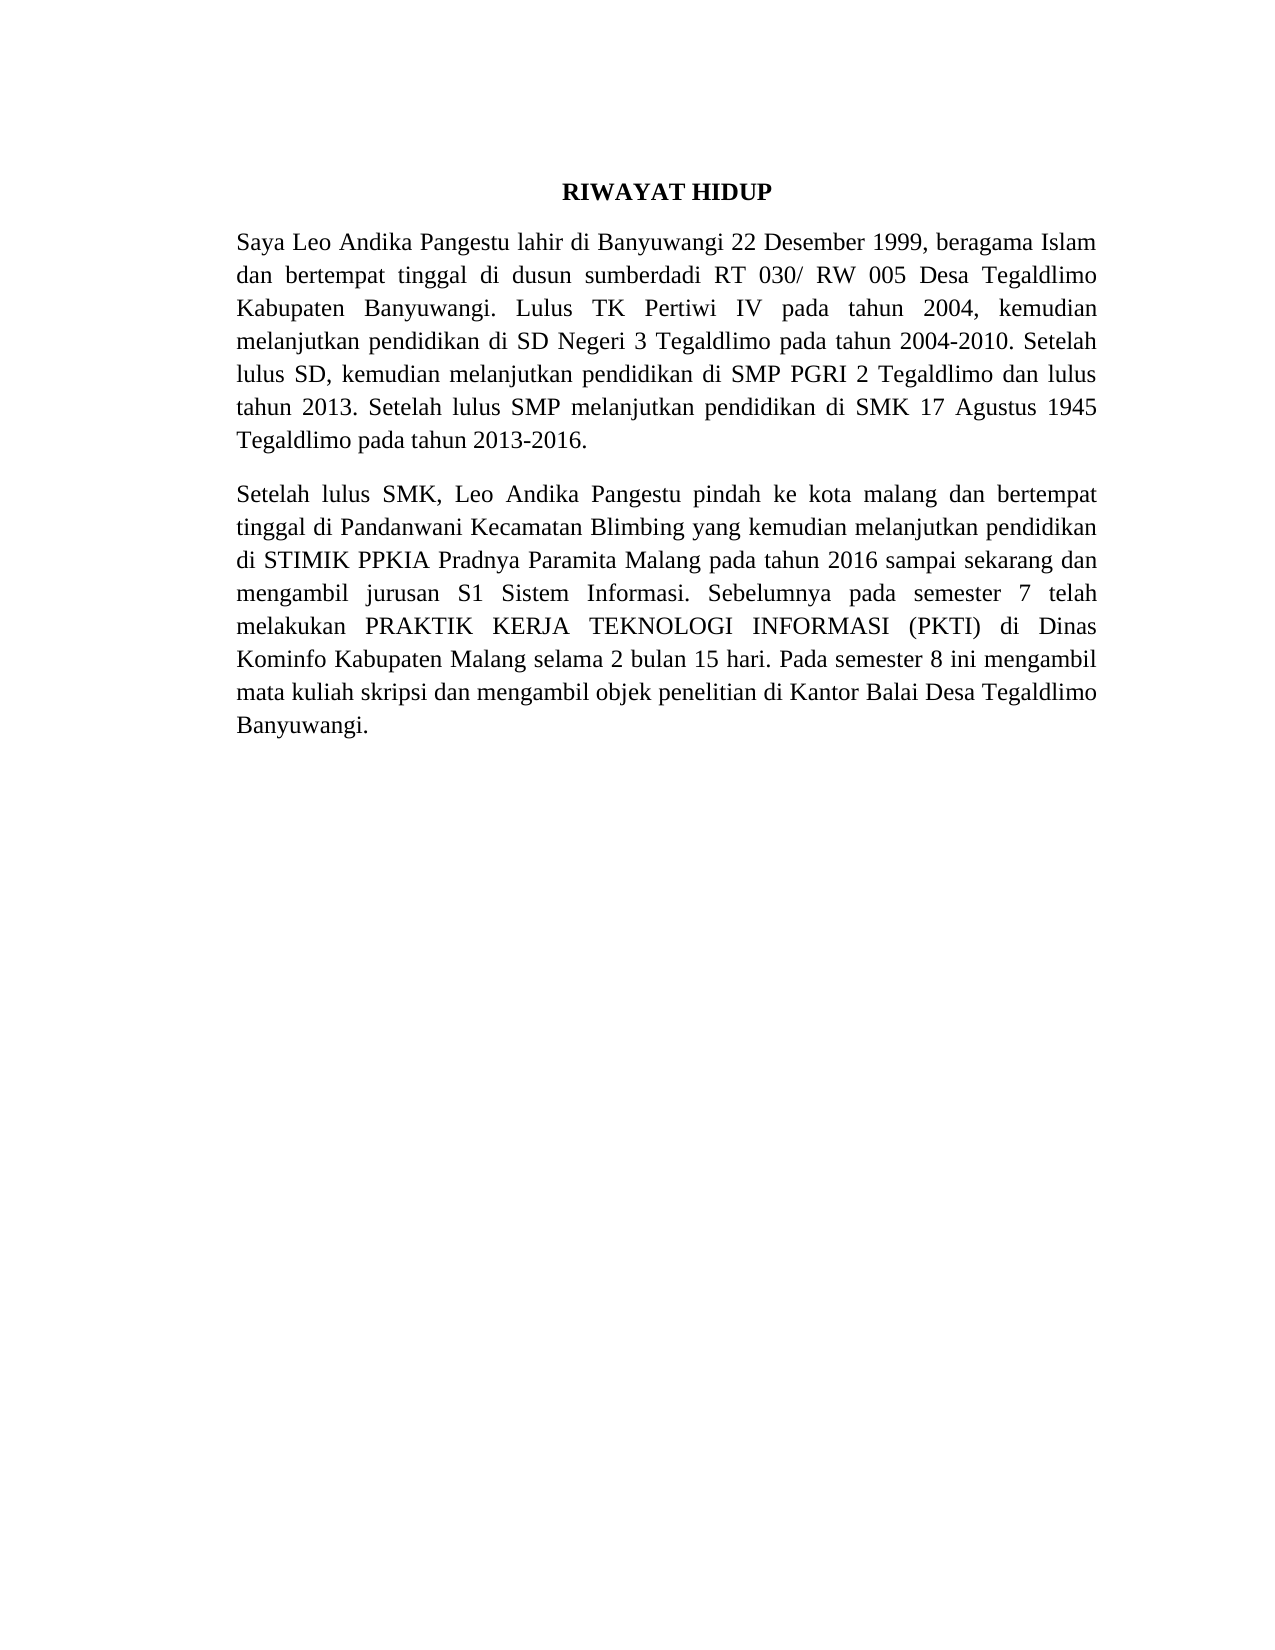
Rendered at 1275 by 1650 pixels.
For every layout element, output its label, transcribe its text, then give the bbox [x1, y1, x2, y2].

text Saya Leo Andika Pangestu lahir di Banyuwangi 22 Desember 1999, beragama Islam dan bertempat tinggal di dusun sumberdadi RT 030/ RW 005 Desa Tegaldlimo Kabupaten Banyuwangi. Lulus TK Pertiwi IV pada tahun 2004, kemudian melanjutkan pendidikan di SD Negeri 3 Tegaldlimo pada tahun 2004-2010. Setelah lulus SD, kemudian melanjutkan pendidikan di SMP PGRI 2 Tegaldlimo dan lulus tahun 2013. Setelah lulus SMP melanjutkan pendidikan di SMK 17 Agustus 1945 Tegaldlimo pada tahun 2013-2016. [236, 227, 1098, 454]
text Setelah lulus SMK, Leo Andika Pangestu pindah ke kota malang dan bertempat tinggal di Pandanwani Kecamatan Blimbing yang kemudian melanjutkan pendidikan di STIMIK PPKIA Pradnya Paramita Malang pada tahun 2016 sampai sekarang dan mengambil jurusan S1 Sistem Informasi. Sebelumnya pada semester 7 telah melakukan PRAKTIK KERJA TEKNOLOGI INFORMASI (PKTI) di Dinas Kominfo Kabupaten Malang selama 2 bulan 15 hari. Pada semester 8 ini mengambil mata kuliah skripsi dan mengambil objek penelitian di Kantor Balai Desa Tegaldlimo Banyuwangi. [236, 479, 1098, 739]
text RIWAYAT HIDUP [236, 177, 1098, 206]
